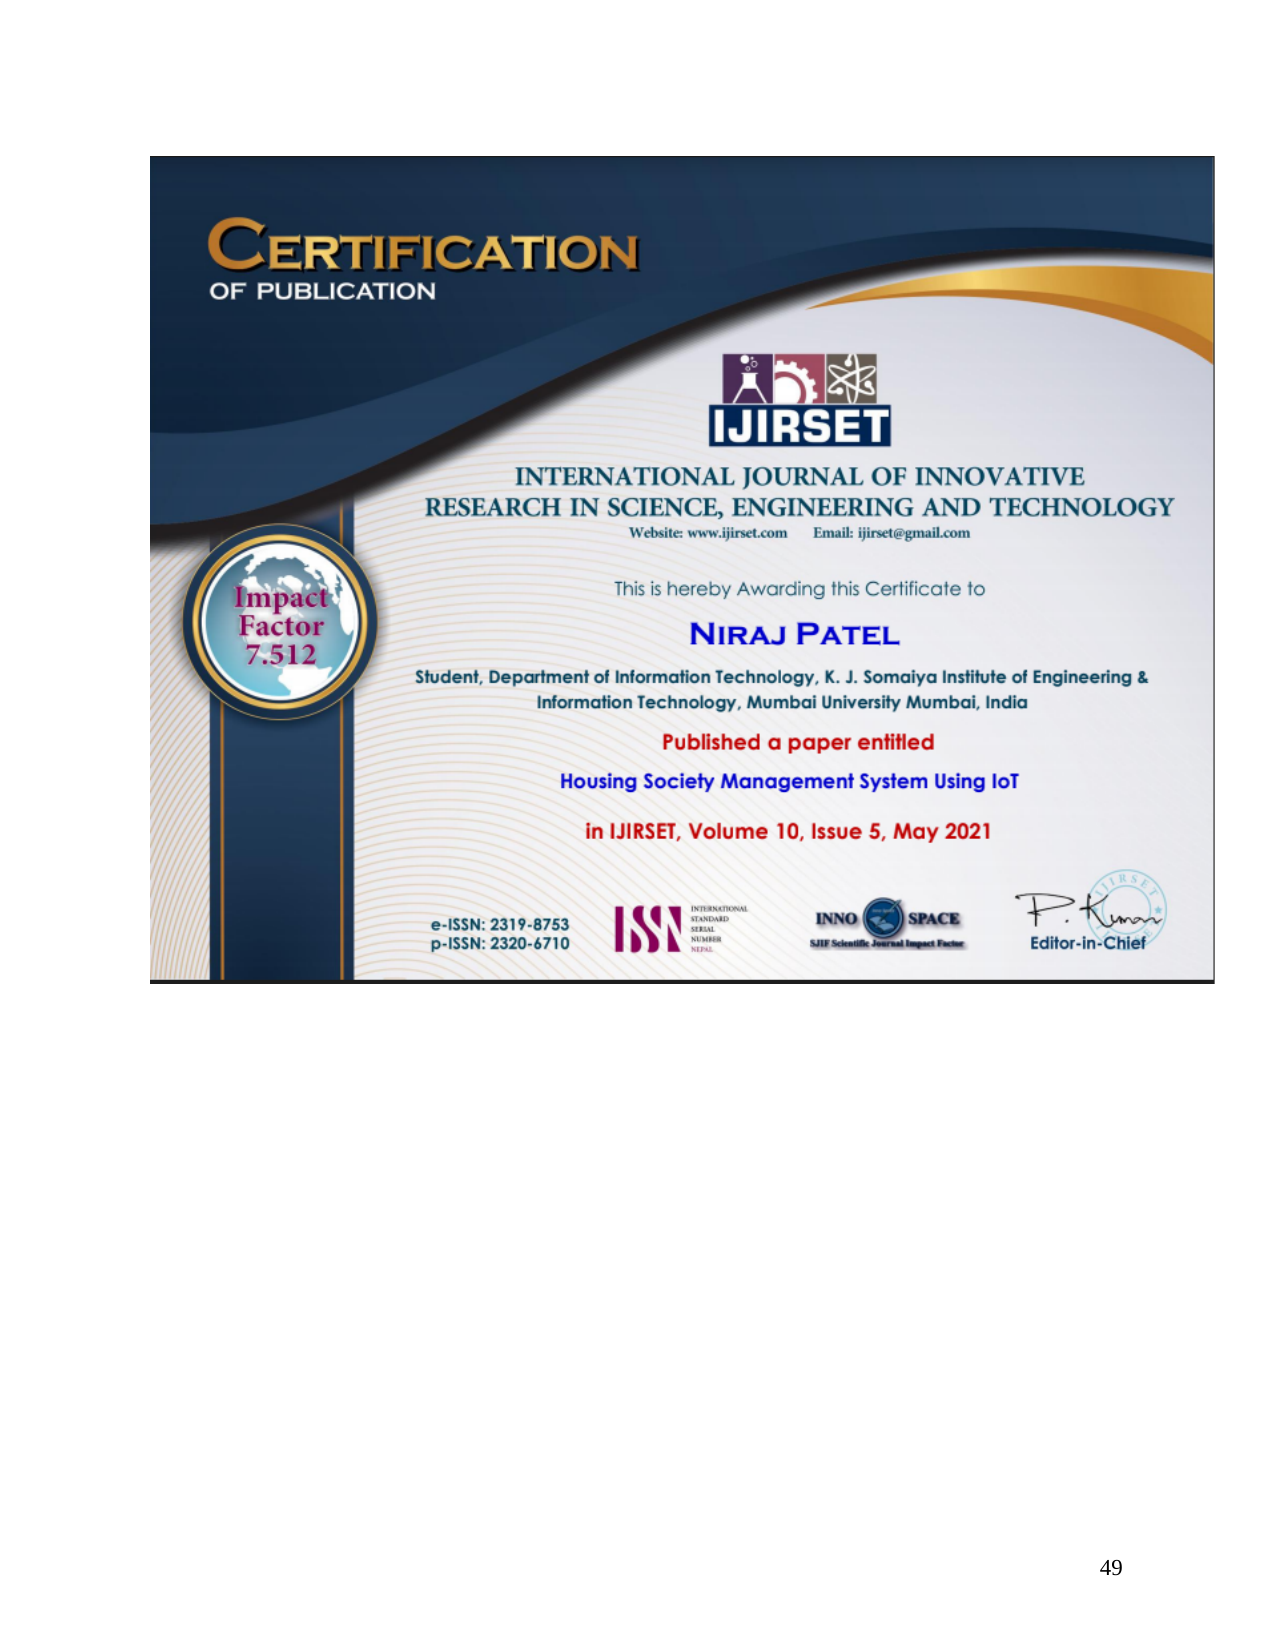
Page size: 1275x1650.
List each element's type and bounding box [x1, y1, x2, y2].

picture [150, 156, 1215, 984]
